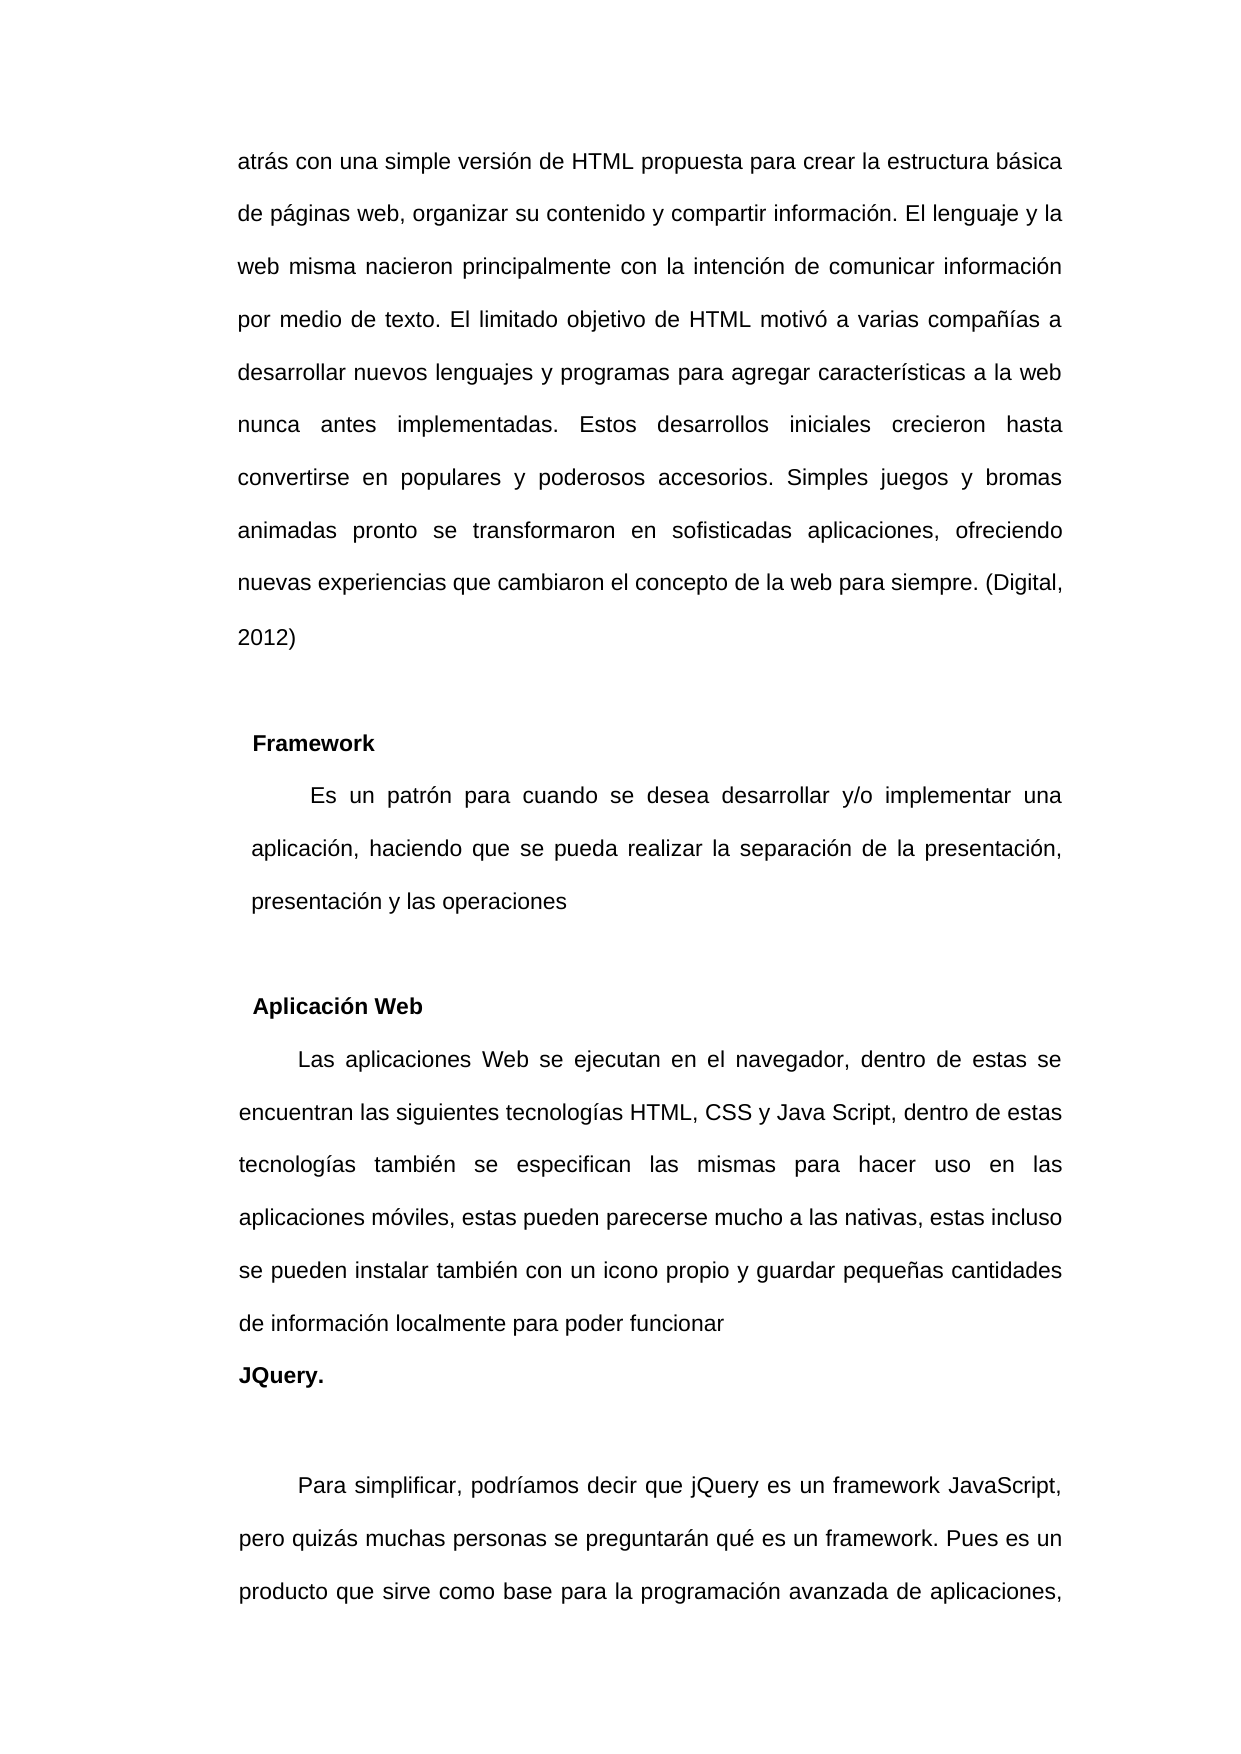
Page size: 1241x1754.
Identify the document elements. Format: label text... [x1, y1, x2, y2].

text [237, 148, 1063, 651]
text JQuery. [179, 1362, 1063, 1389]
list Framework [252, 730, 1063, 756]
list Aplicación Web [252, 993, 1063, 1020]
text Las aplicaciones Web se ejecutan en el navegador, dentro de estas se encuentran las siguientes tecnologías HTML, CSS y Java Script, dentro de estas tecnologías también se especifican las mismas para hacer uso en las aplicaciones móviles, estas pueden parecerse mucho a las nativas, estas incluso se pueden instalar también con un icono propio y guardar pequeñas cantidades de información localmente para poder funcionar [239, 1046, 1063, 1336]
text Es un patrón para cuando se desea desarrollar y/o implementar una aplicación, haciendo que se pueda realizar la separación de la presentación, presentación y las operaciones [251, 782, 1063, 914]
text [239, 1472, 1063, 1604]
